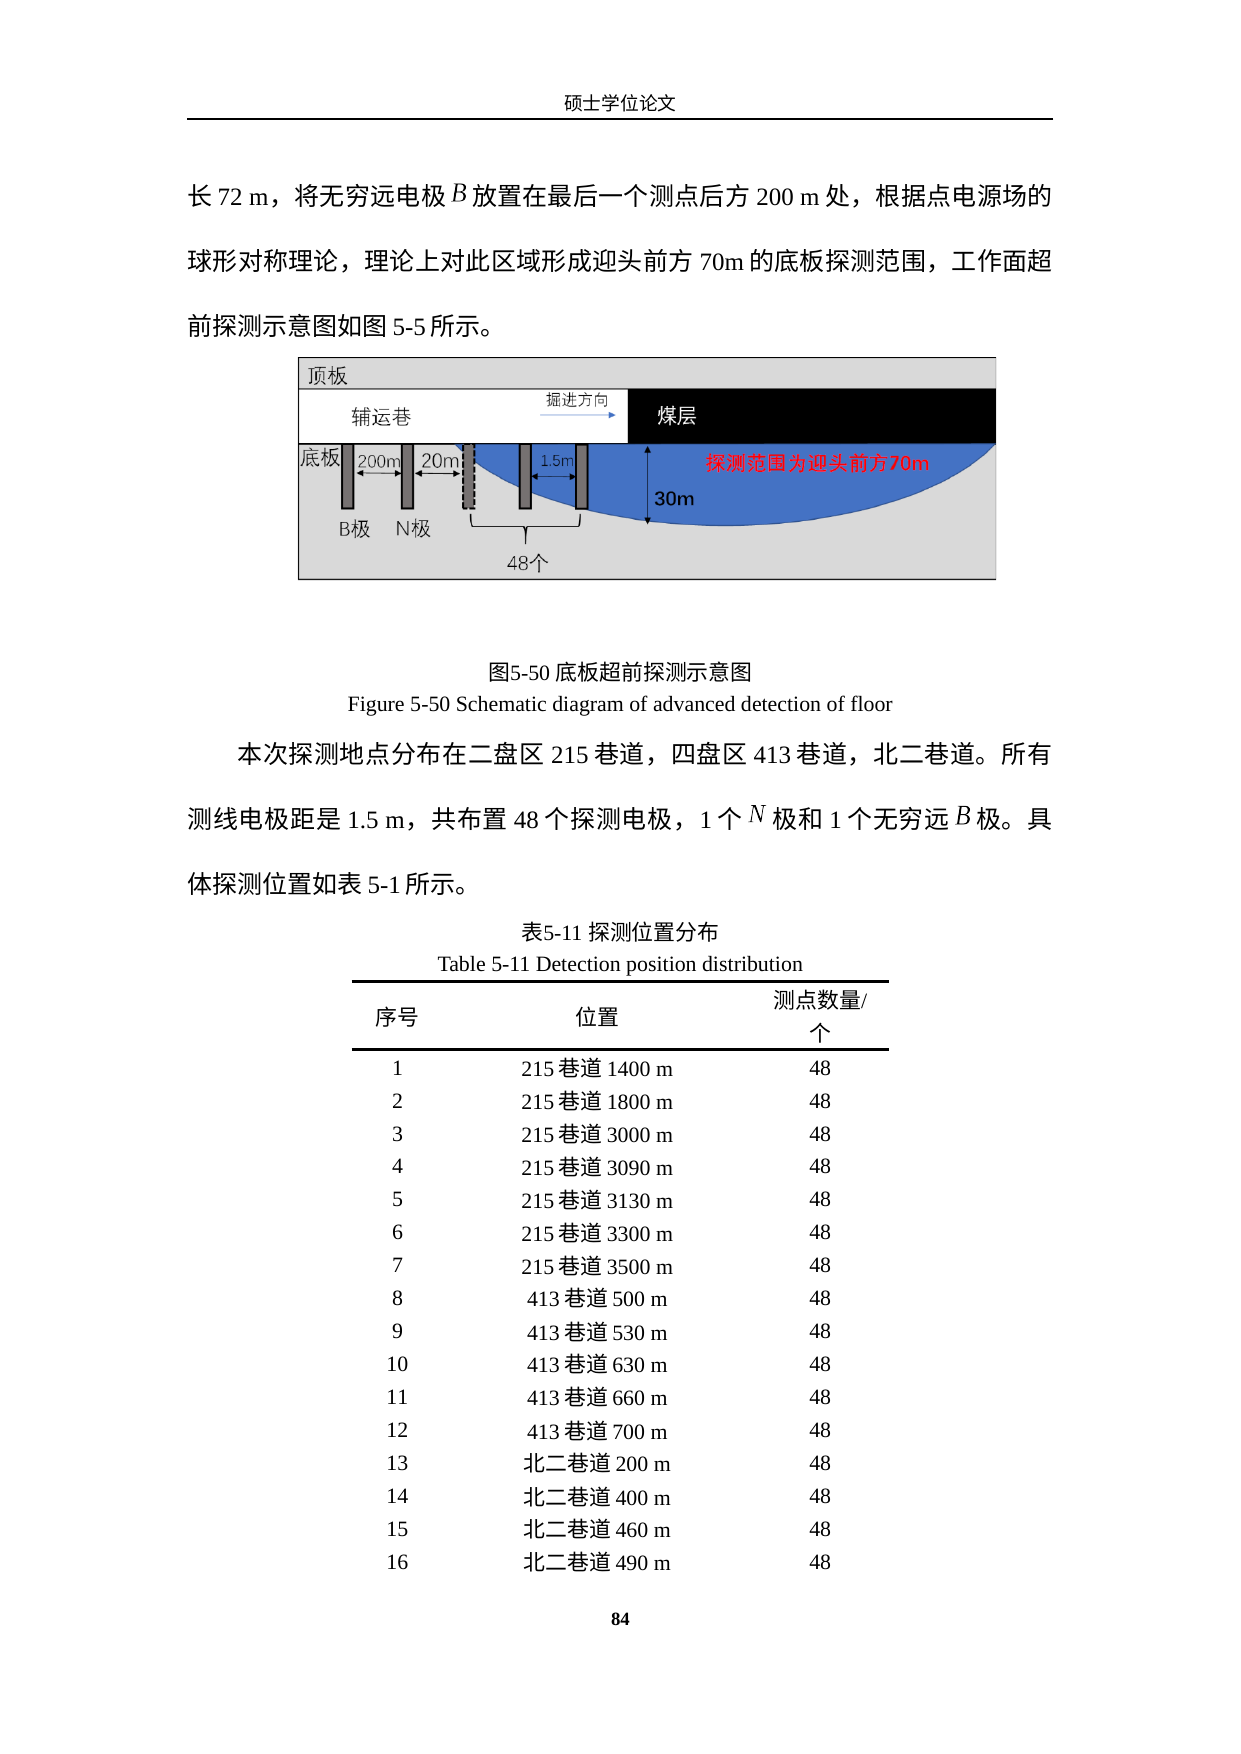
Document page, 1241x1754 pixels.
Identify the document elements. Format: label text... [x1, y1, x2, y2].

table_cell 14 [352, 1479, 443, 1512]
table_cell 48 [751, 1150, 888, 1182]
table_cell 413巷道660 m [443, 1380, 751, 1413]
table_cell 48 [751, 1512, 888, 1544]
table_cell 215巷道3300 m [443, 1216, 751, 1248]
table_cell 48 [751, 1084, 888, 1117]
table_cell 北二巷道460 m [443, 1512, 751, 1544]
table_cell 48 [751, 1248, 888, 1281]
table_cell 48 [751, 1281, 888, 1314]
table_cell 48 [751, 1117, 888, 1149]
table_cell 10 [352, 1347, 443, 1380]
table_cell 北二巷道400 m [443, 1479, 751, 1512]
table_cell 413巷道530 m [443, 1315, 751, 1347]
table_cell 48 [751, 1446, 888, 1479]
table_cell 413巷道700 m [443, 1413, 751, 1446]
table_cell 48 [751, 1216, 888, 1248]
table_cell 48 [751, 1479, 888, 1512]
table_cell 4 [352, 1150, 443, 1182]
table_cell 12 [352, 1413, 443, 1446]
table_cell 11 [352, 1380, 443, 1413]
table_cell 15 [352, 1512, 443, 1544]
table_cell 3 [352, 1117, 443, 1149]
text 本次探测地点分布在二盘区215巷道，四盘区413巷道，北二巷道。所有测线电极距是1.5 m，共布置48个探测电极，1个极和1个无穷远极。具体探测位置如表5-1所示。 [187, 720, 1053, 915]
table_cell 9 [352, 1315, 443, 1347]
table_cell 1 [352, 1051, 443, 1083]
table_cell 413巷道630 m [443, 1347, 751, 1380]
table_cell 48 [751, 1545, 888, 1578]
table_header 测点数量/个 [751, 983, 888, 1048]
table_cell 48 [751, 1347, 888, 1380]
table_cell 48 [751, 1315, 888, 1347]
table_header 序号 [352, 983, 443, 1048]
table_cell 215巷道3000 m [443, 1117, 751, 1149]
table_cell 7 [352, 1248, 443, 1281]
table_cell 215巷道3090 m [443, 1150, 751, 1182]
table_cell 215巷道1800 m [443, 1084, 751, 1117]
table_cell 16 [352, 1545, 443, 1578]
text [187, 162, 1053, 357]
table_cell 215巷道3500 m [443, 1248, 751, 1281]
table_cell 215巷道3130 m [443, 1182, 751, 1216]
table_cell 48 [751, 1380, 888, 1413]
table_cell 6 [352, 1216, 443, 1248]
table_cell 5 [352, 1182, 443, 1216]
table_cell 北二巷道490 m [443, 1545, 751, 1578]
table_cell 北二巷道200 m [443, 1446, 751, 1479]
table_cell 2 [352, 1084, 443, 1117]
table_cell 13 [352, 1446, 443, 1479]
table_cell 48 [751, 1051, 888, 1083]
table_cell 8 [352, 1281, 443, 1314]
table_header 位置 [443, 983, 751, 1048]
picture [287, 357, 997, 587]
table_cell 48 [751, 1182, 888, 1216]
table_cell 413巷道500 m [443, 1281, 751, 1314]
table_cell 48 [751, 1413, 888, 1446]
table_cell 215巷道1400 m [443, 1051, 751, 1083]
